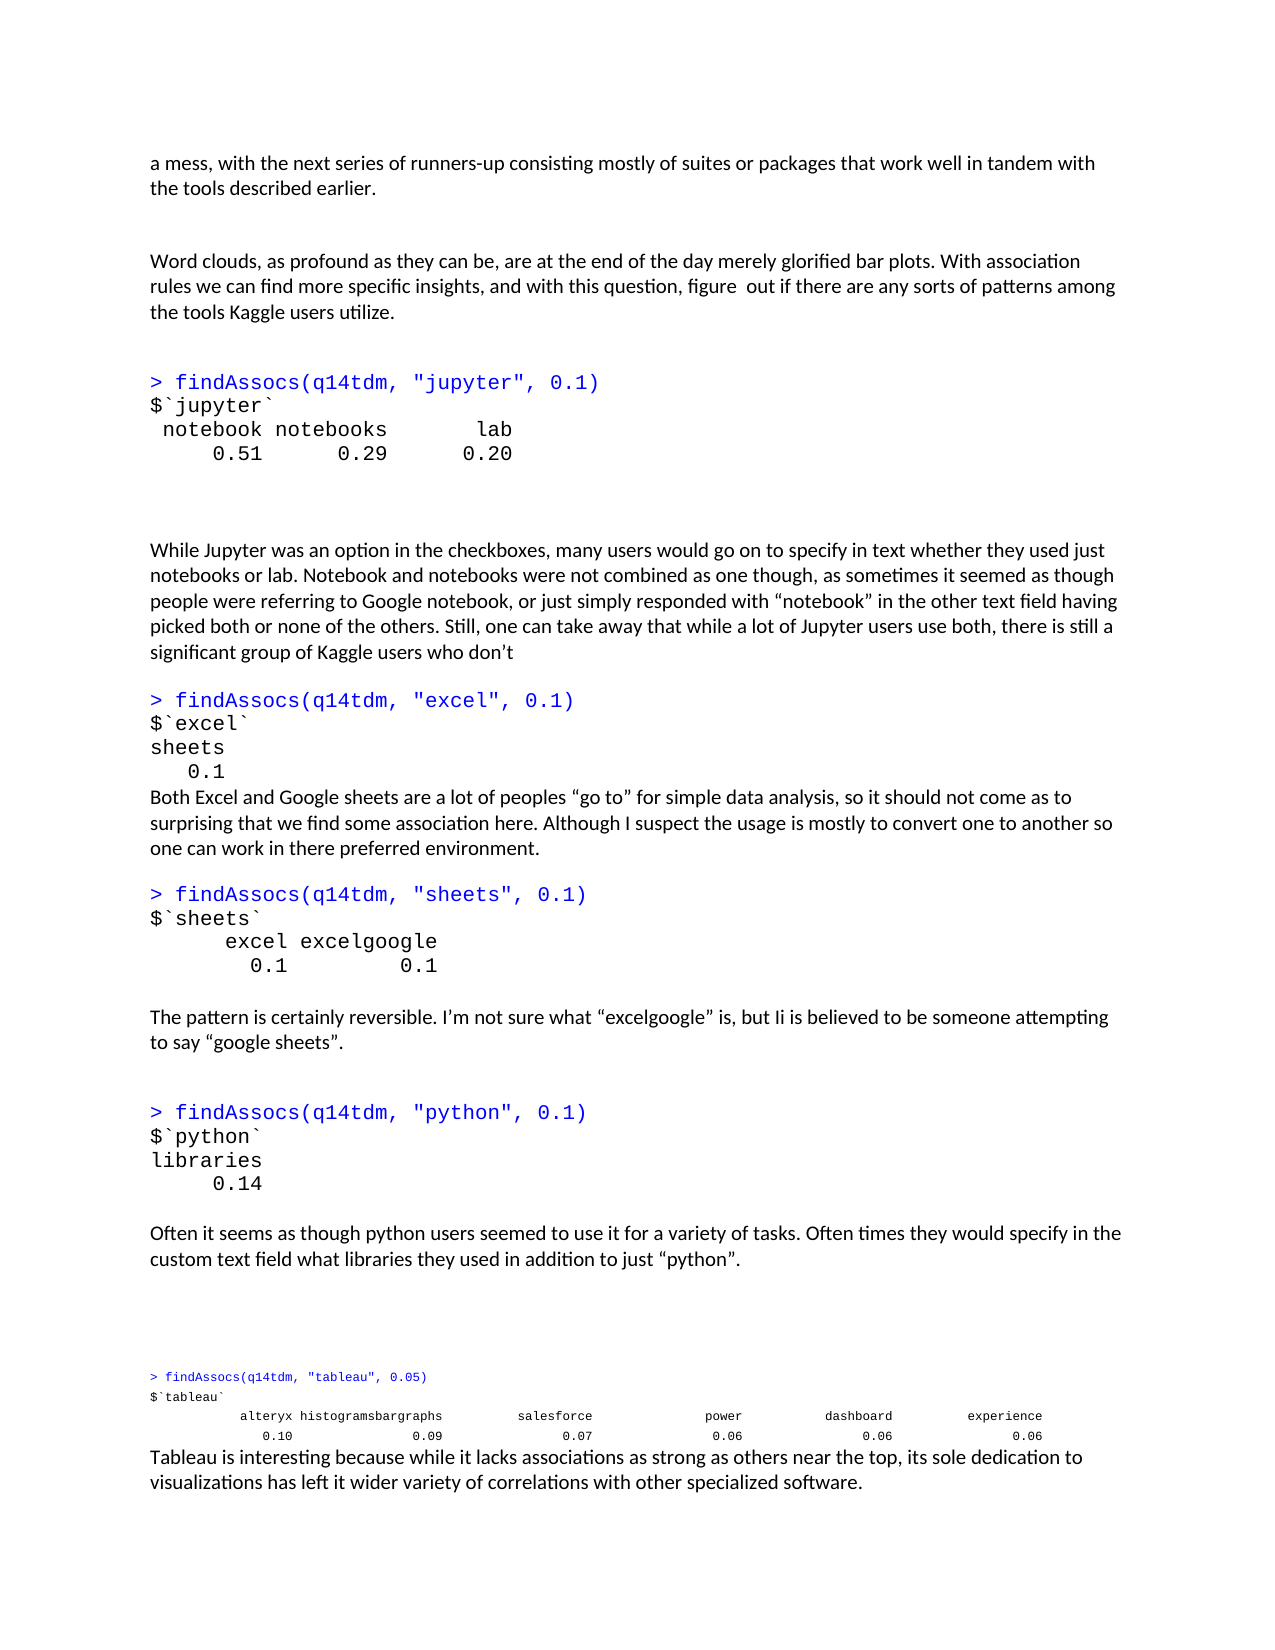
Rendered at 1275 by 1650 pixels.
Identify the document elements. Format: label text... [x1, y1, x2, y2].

text $`excel` [150, 713, 1125, 737]
text > findAssocs(q14tdm, "jupyter", 0.1) [150, 372, 1125, 395]
text $`jupyter` [150, 395, 1125, 419]
text notebook notebooks lab [150, 419, 1125, 443]
text Both Excel and Google sheets are a lot of peoples “go to” for simple data analysis, so it should not come as to surprising that we find some association here. Although I suspect the usage is mostly to convert one to another so one can work in there preferred environment. [150, 784, 1125, 861]
text $`python` [150, 1126, 1125, 1149]
text 0.10 0.09 0.07 0.06 0.06 0.06 [150, 1424, 1125, 1444]
text > findAssocs(q14tdm, "tableau", 0.05) [150, 1366, 1125, 1385]
text sheets [150, 737, 1125, 761]
text 0.14 [150, 1173, 1125, 1197]
text 0.1 0.1 [150, 955, 1125, 979]
text 0.1 [150, 761, 1125, 784]
text The pattern is certainly reversible. I’m not sure what “excelgoogle” is, but Ii is believed to be someone attempting to say “google sheets”. [150, 1004, 1125, 1055]
text libraries [150, 1149, 1125, 1173]
text $`tableau` [150, 1385, 1125, 1405]
text excel excelgoogle [150, 931, 1125, 955]
text > findAssocs(q14tdm, "python", 0.1) [150, 1102, 1125, 1126]
text $`sheets` [150, 908, 1125, 931]
text Tableau is interesting because while it lacks associations as strong as others near the top, its sole dedication to visualizations has left it wider variety of correlations with other specialized software. [150, 1444, 1125, 1495]
text 0.51 0.29 0.20 [150, 443, 1125, 466]
text While Jupyter was an option in the checkboxes, many users would go on to specify in text whether they used just notebooks or lab. Notebook and notebooks were not combined as one though, as sometimes it seemed as though people were referring to Google notebook, or just simply responded with “notebook” in the other text field having picked both or none of the others. Still, one can take away that while a lot of Jupyter users use both, there is still a significant group of Kaggle users who don’t [150, 537, 1125, 664]
text alteryx histogramsbargraphs salesforce power dashboard experience [150, 1405, 1125, 1424]
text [150, 150, 1125, 201]
text Word clouds, as profound as they can be, are at the end of the day merely glorified bar plots. With association rules we can find more specific insights, and with this question, figure out if there are any sorts of patterns among the tools Kaggle users utilize. [150, 248, 1125, 324]
text > findAssocs(q14tdm, "excel", 0.1) [150, 690, 1125, 713]
text > findAssocs(q14tdm, "sheets", 0.1) [150, 884, 1125, 908]
text Often it seems as though python users seemed to use it for a variety of tasks. Often times they would specify in the custom text field what libraries they used in addition to just “python”. [150, 1221, 1125, 1271]
